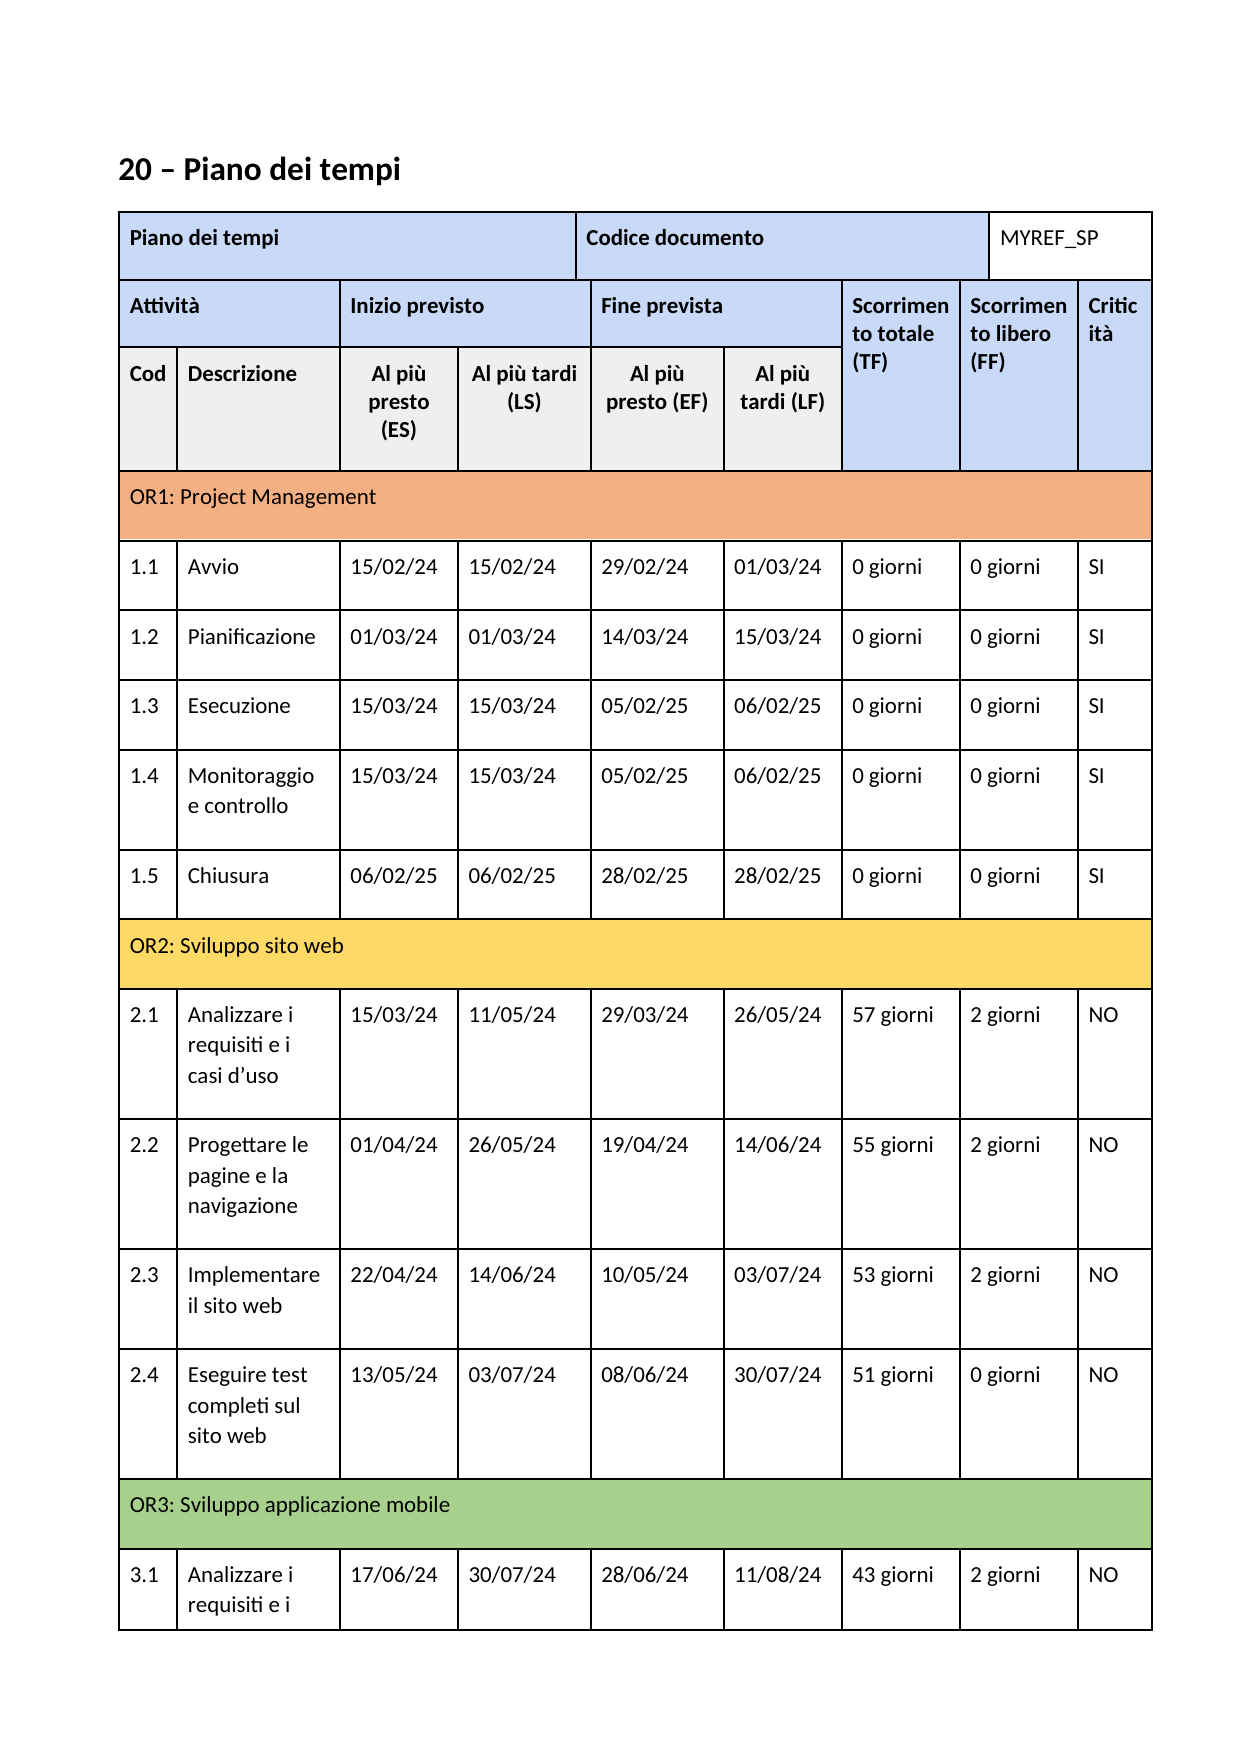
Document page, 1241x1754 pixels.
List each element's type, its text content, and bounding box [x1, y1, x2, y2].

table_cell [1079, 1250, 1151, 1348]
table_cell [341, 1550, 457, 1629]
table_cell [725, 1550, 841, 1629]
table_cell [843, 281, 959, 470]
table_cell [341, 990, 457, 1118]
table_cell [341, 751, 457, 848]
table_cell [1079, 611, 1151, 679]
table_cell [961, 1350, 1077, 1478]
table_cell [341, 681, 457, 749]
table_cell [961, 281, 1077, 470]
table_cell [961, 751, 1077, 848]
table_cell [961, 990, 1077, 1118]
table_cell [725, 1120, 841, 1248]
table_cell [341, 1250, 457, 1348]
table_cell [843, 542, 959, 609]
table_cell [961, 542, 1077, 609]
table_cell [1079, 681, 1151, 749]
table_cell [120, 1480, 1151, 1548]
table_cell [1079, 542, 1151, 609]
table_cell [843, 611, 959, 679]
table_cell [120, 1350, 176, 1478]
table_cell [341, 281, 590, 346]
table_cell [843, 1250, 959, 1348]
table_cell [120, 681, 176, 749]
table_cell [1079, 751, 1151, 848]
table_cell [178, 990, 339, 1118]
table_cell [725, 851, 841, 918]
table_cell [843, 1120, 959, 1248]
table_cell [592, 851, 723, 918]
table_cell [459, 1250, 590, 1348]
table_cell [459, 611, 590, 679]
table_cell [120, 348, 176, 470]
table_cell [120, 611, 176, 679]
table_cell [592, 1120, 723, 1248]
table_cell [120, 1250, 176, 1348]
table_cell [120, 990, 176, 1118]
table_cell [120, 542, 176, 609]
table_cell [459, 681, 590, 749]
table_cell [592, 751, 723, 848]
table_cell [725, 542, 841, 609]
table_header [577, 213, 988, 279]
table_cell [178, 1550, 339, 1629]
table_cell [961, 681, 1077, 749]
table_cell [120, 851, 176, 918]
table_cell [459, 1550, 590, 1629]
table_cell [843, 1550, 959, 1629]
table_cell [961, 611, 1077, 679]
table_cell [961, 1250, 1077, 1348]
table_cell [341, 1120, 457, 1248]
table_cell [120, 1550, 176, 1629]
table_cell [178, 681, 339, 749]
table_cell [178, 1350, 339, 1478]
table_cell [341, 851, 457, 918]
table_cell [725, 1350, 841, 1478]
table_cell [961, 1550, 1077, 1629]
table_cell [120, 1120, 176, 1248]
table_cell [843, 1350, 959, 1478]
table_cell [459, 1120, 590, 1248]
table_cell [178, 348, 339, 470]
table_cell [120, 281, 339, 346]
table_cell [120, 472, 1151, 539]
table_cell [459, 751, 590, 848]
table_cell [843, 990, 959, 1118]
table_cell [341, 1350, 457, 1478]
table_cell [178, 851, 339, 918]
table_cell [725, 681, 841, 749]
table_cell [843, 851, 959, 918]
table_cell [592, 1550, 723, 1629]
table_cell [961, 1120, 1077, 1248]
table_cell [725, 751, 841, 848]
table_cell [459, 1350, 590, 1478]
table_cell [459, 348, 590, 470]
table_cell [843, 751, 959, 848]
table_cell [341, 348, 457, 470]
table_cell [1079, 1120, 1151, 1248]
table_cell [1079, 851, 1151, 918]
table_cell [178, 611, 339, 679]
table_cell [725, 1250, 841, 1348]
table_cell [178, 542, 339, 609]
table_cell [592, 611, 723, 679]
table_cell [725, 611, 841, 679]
text 20 – Piano dei tempi [118, 148, 1122, 188]
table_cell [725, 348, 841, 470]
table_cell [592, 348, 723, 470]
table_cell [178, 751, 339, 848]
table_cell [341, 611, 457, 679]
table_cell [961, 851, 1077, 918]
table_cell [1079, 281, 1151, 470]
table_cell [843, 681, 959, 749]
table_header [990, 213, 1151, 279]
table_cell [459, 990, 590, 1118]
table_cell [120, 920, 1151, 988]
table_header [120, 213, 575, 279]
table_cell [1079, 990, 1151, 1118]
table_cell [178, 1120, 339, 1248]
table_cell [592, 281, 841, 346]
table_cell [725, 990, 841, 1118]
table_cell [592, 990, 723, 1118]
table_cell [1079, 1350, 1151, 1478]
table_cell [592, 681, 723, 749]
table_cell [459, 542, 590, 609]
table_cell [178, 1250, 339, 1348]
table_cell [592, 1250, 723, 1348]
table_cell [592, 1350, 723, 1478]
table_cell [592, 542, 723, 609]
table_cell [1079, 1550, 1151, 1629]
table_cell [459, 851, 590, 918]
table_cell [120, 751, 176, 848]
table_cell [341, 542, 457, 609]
